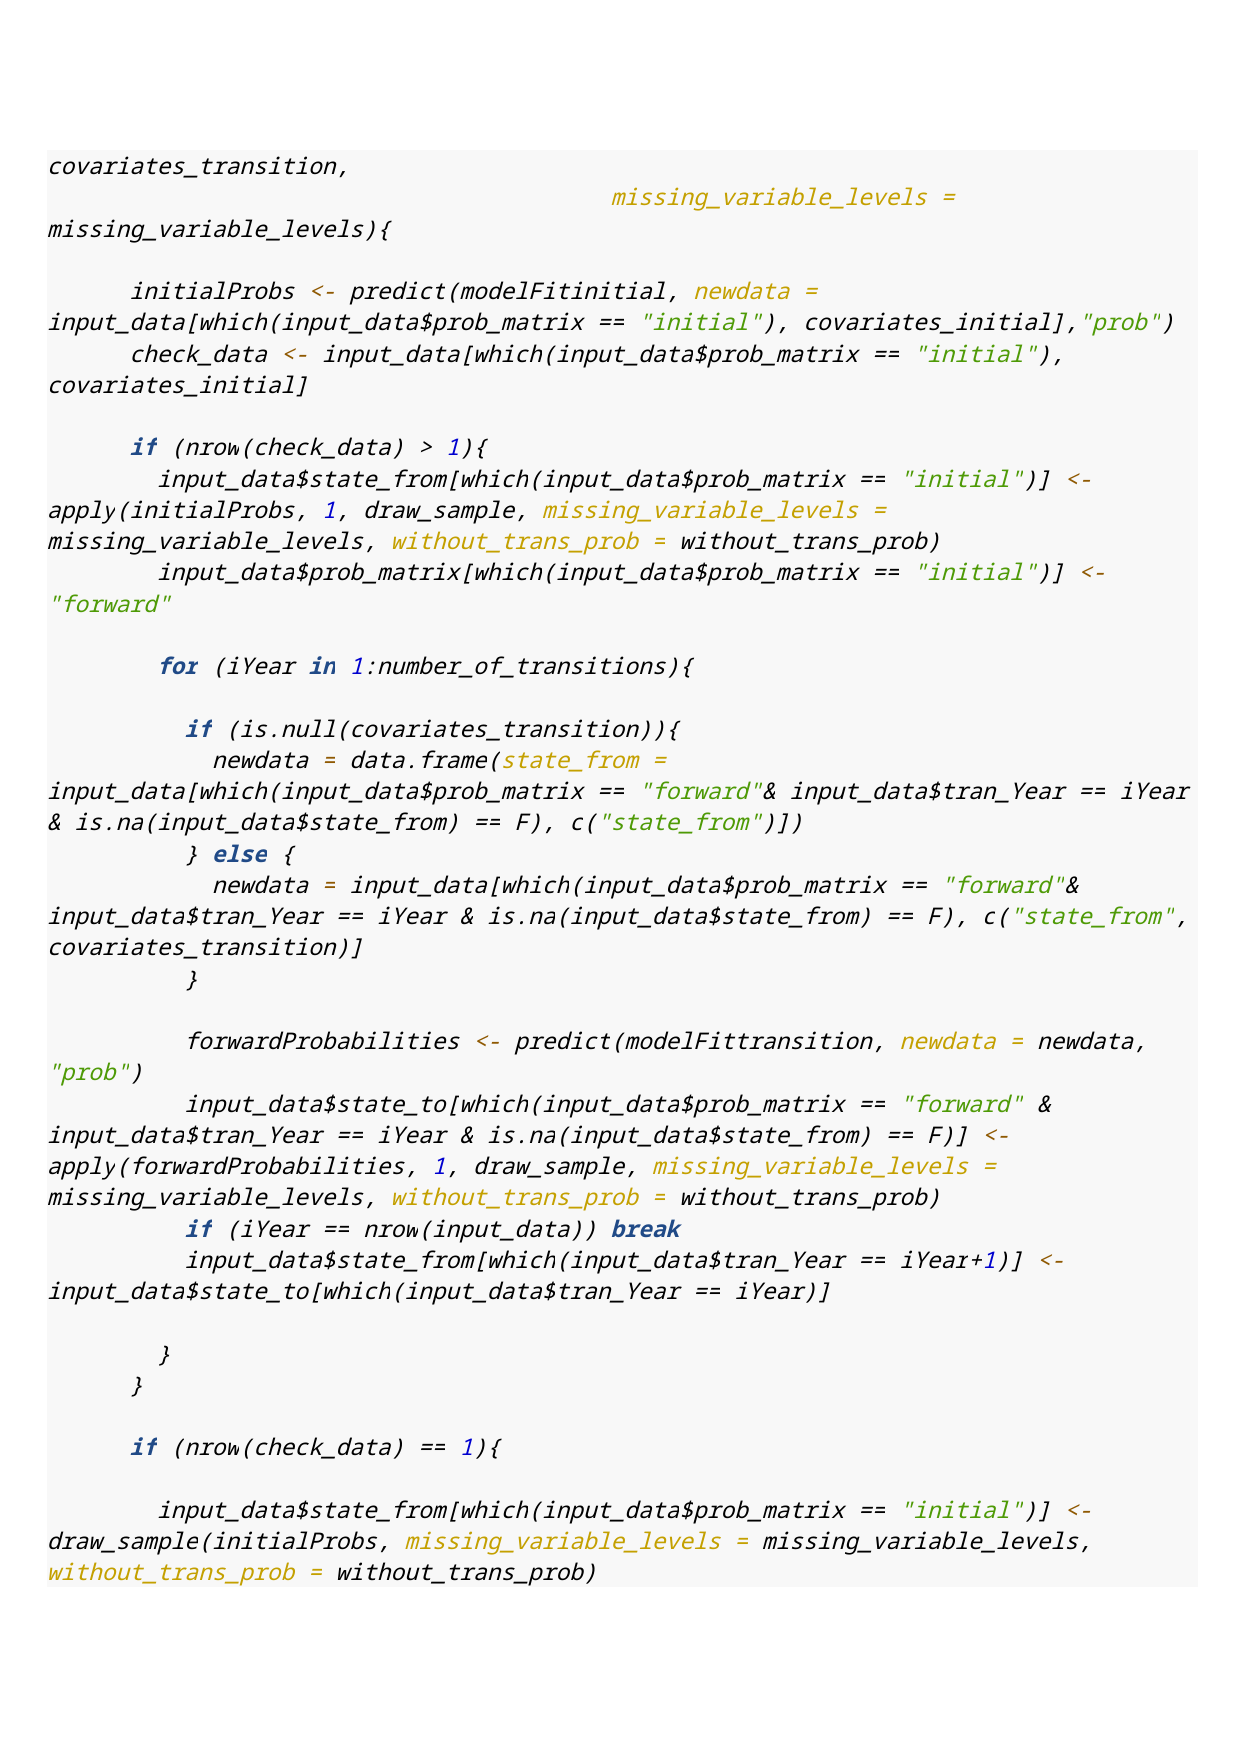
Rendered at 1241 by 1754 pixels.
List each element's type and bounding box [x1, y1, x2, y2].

text [47, 150, 1198, 1587]
